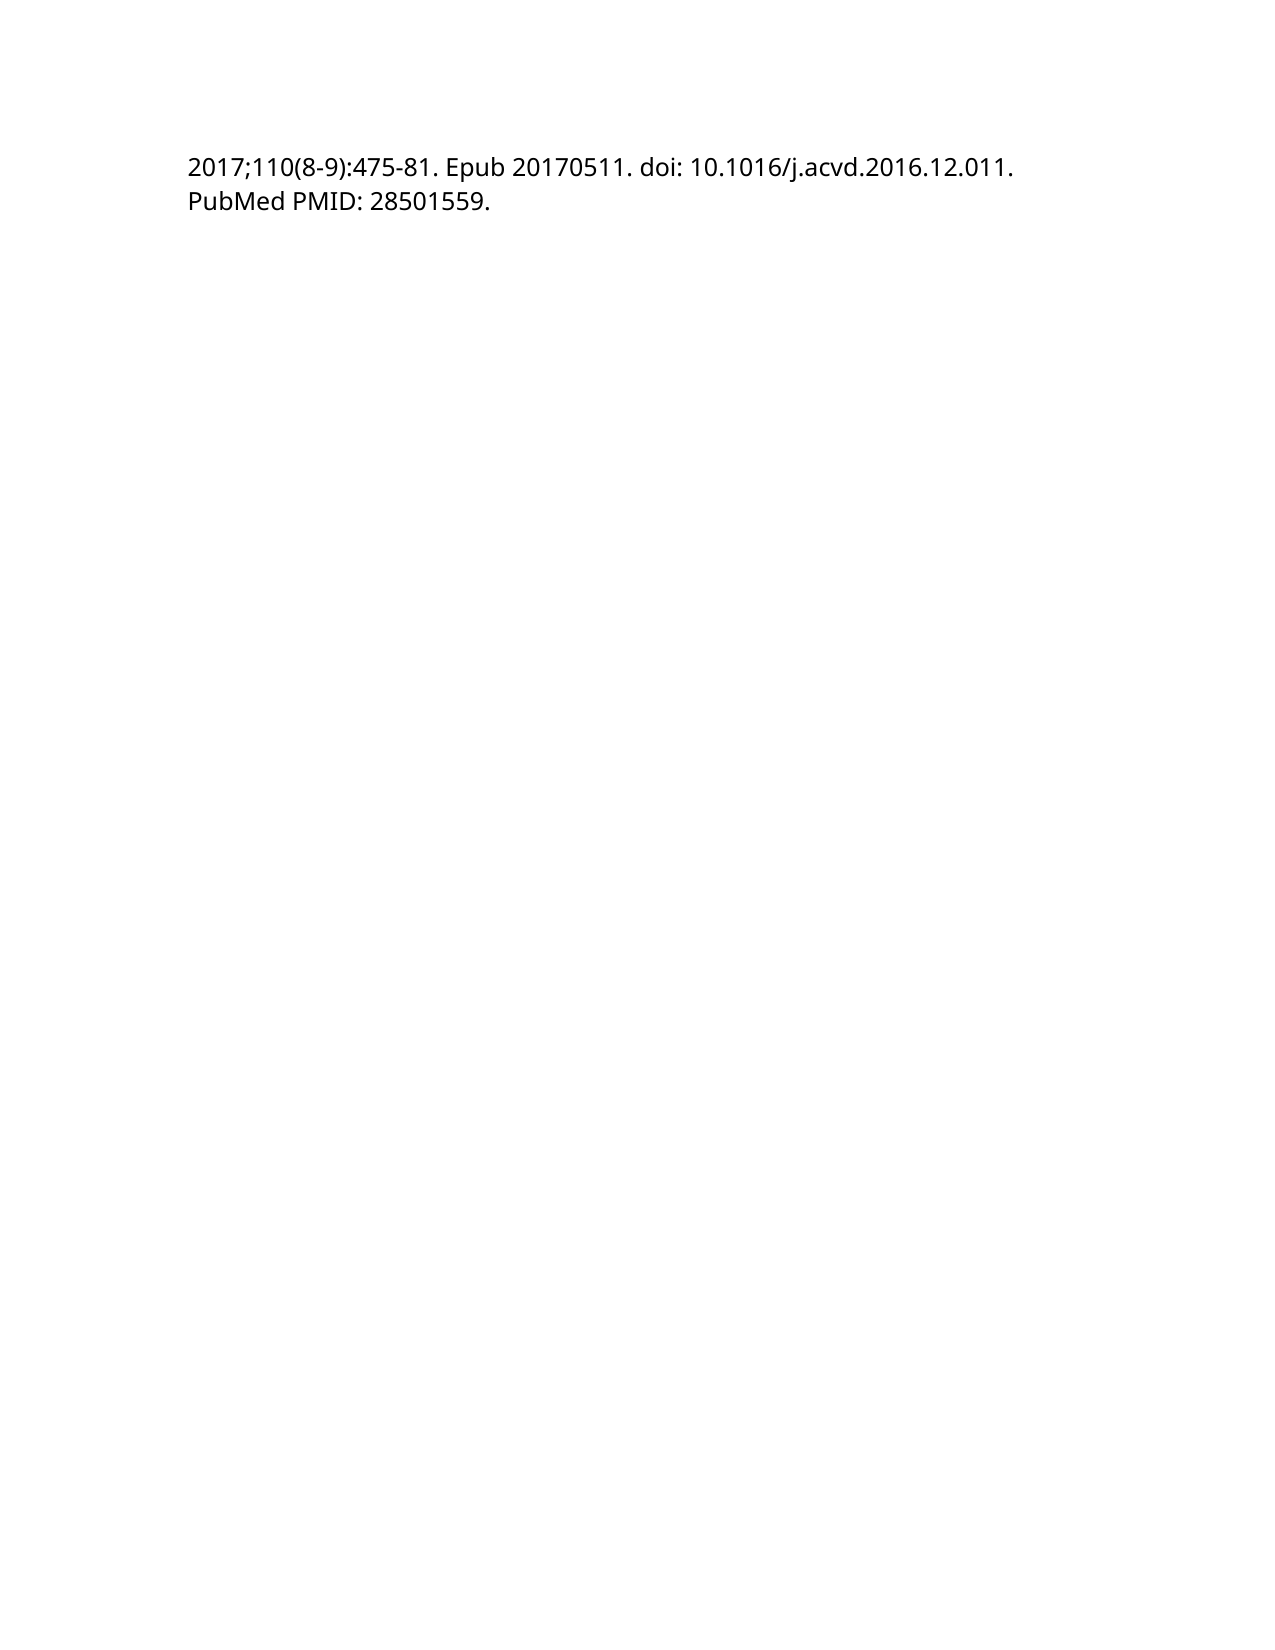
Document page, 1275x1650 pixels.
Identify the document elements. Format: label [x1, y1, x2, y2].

text [187, 150, 1087, 218]
